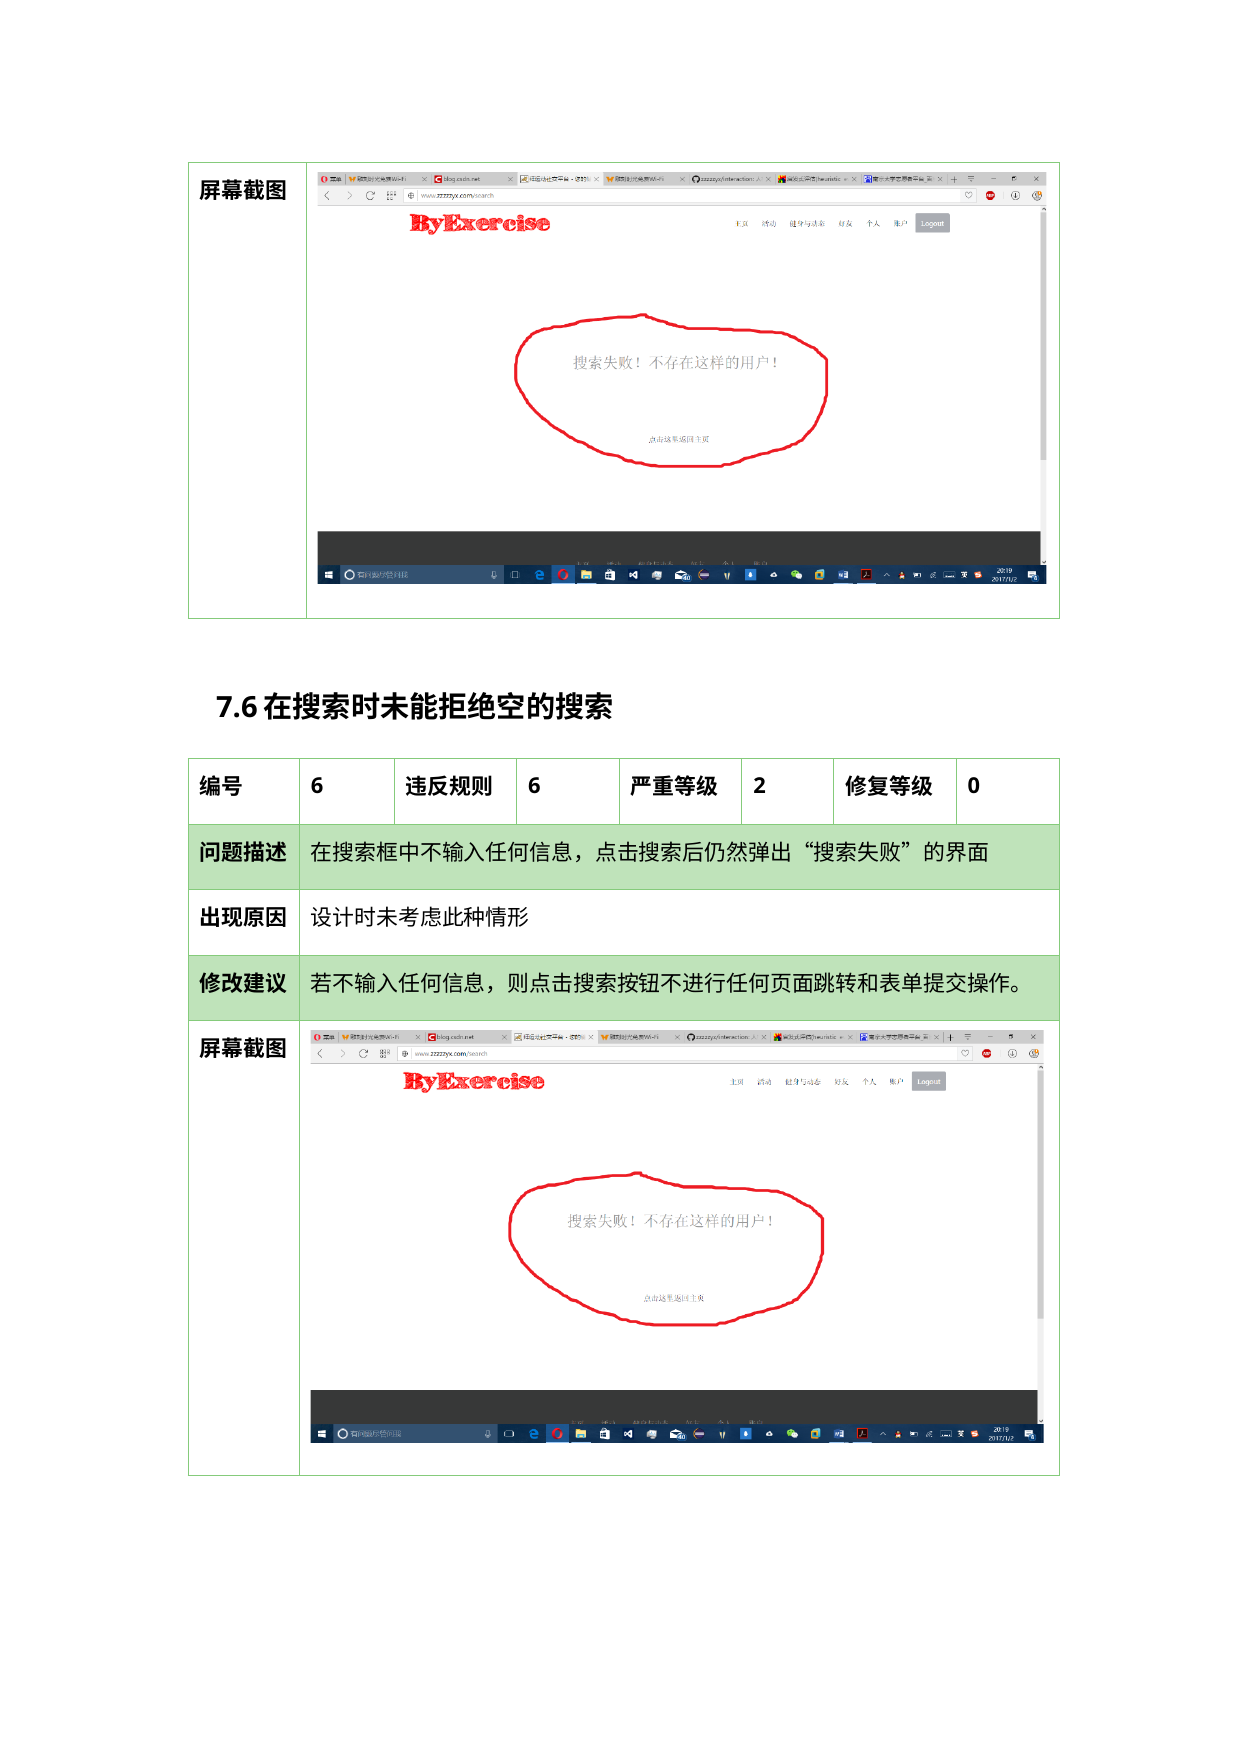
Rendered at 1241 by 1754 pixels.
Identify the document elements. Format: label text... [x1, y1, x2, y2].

table_header 6 [517, 759, 619, 824]
picture [317, 172, 1047, 584]
table_header 编号 [189, 759, 299, 824]
table_header 修复等级 [834, 759, 956, 824]
table_header 违反规则 [395, 759, 516, 824]
table_cell 若不输入任何信息，则点击搜索按钮不进行任何页面跳转和表单提交操作。 [300, 956, 1059, 1020]
table_cell 设计时未考虑此种情形 [300, 890, 1059, 954]
table_cell 问题描述 [189, 825, 299, 889]
table_cell [307, 163, 1059, 617]
table_cell 修改建议 [189, 956, 299, 1020]
subtitle 7.6在搜索时未能拒绝空的搜索 [187, 672, 1053, 737]
table_cell 出现原因 [189, 890, 299, 954]
table_header 6 [300, 759, 394, 824]
table_header 严重等级 [620, 759, 741, 824]
table_cell 屏幕截图 [189, 1021, 299, 1475]
table_cell [300, 1021, 1059, 1475]
table_cell 在搜索框中不输入任何信息，点击搜索后仍然弹出“搜索失败”的界面 [300, 825, 1059, 889]
table_cell 屏幕截图 [189, 163, 306, 617]
table_header 0 [957, 759, 1059, 824]
picture [310, 1030, 1044, 1443]
table_header 2 [742, 759, 833, 824]
